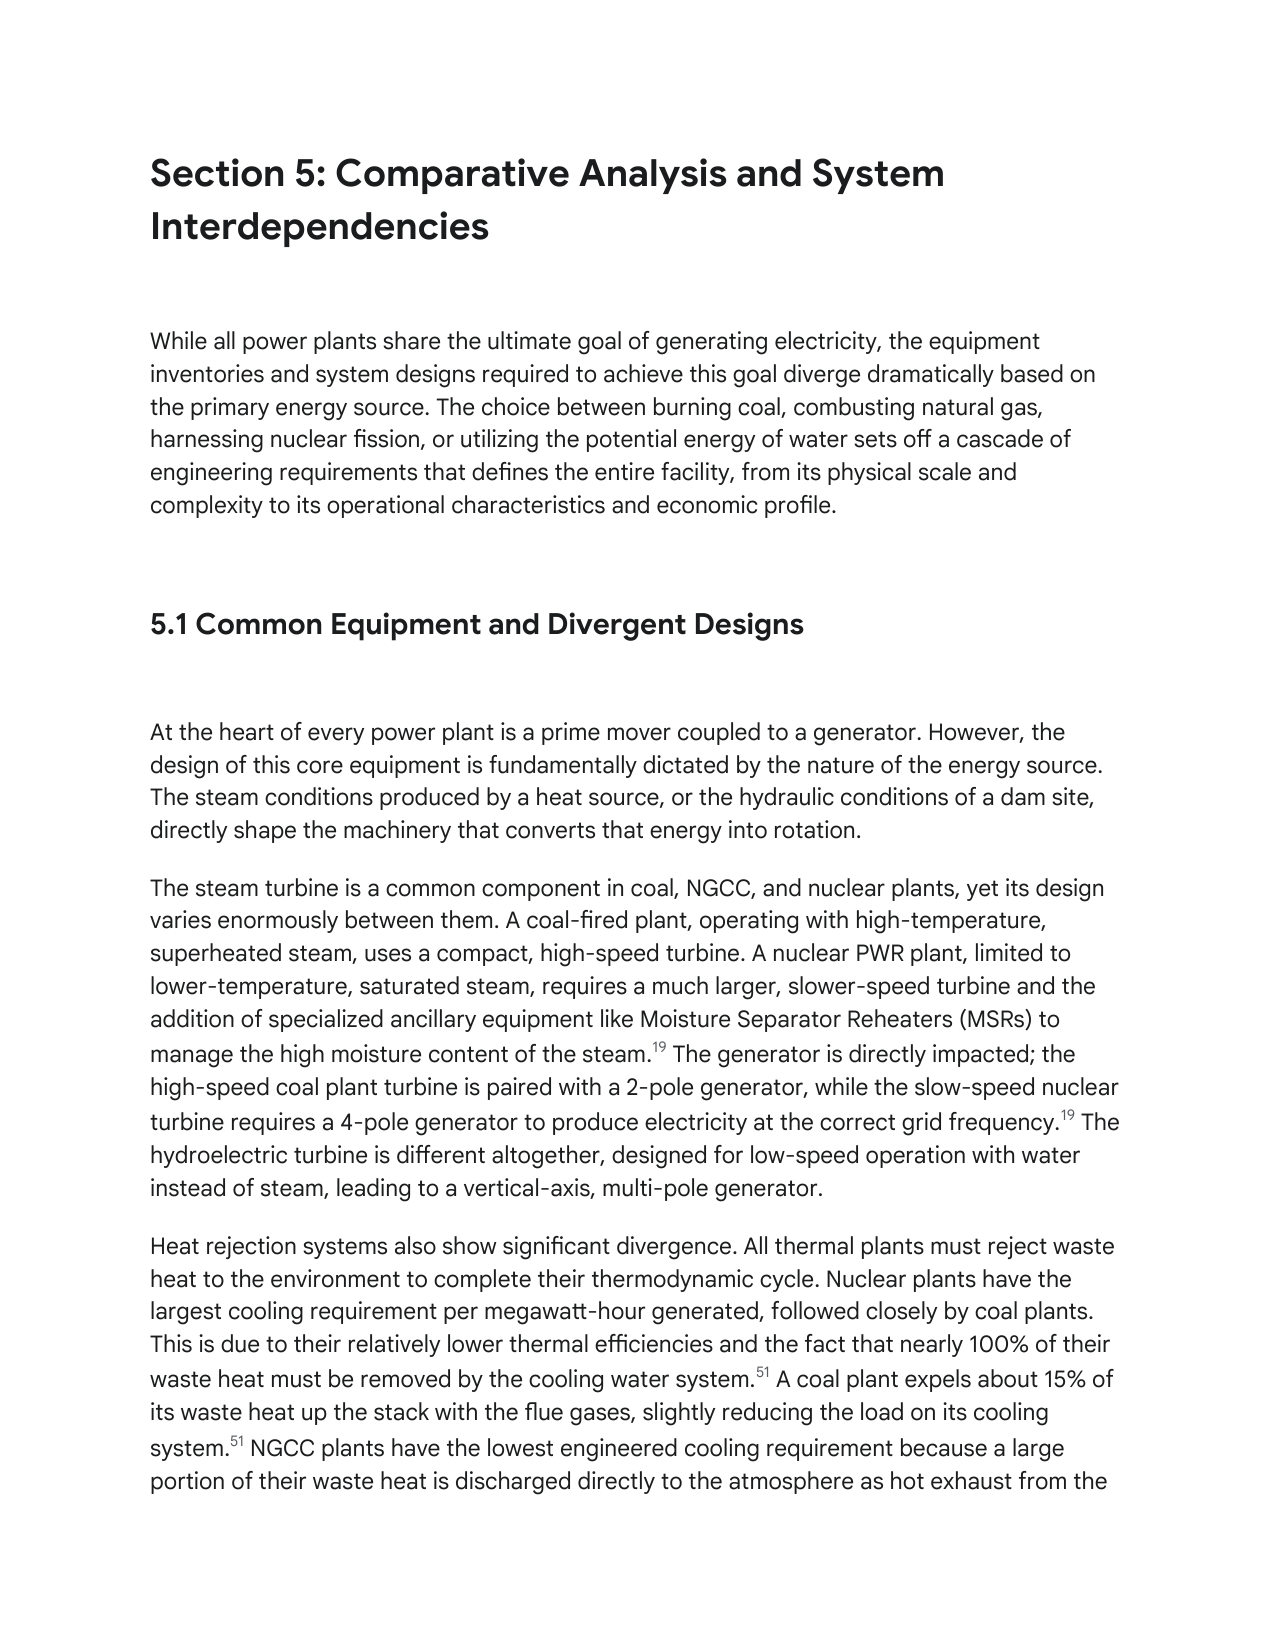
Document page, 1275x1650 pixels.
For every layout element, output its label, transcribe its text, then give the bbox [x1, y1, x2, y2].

text At the heart of every power plant is a prime mover coupled to a generator. However, the design of this core equipment is fundamentally dictated by the nature of the energy source. The steam conditions produced by a heat source, or the hydraulic conditions of a dam site, directly shape the machinery that converts that energy into rotation. [150, 718, 1125, 845]
text The steam turbine is a common component in coal, NGCC, and nuclear plants, yet its design varies enormously between them. A coal-fired plant, operating with high-temperature, superheated steam, uses a compact, high-speed turbine. A nuclear PWR plant, limited to lower-temperature, saturated steam, requires a much larger, slower-speed turbine and the addition of specialized ancillary equipment like Moisture Separator Reheaters (MSRs) to manage the high moisture content of the steam.19 The generator is directly impacted; the high-speed coal plant turbine is paired with a 2-pole generator, while the slow-speed nuclear turbine requires a 4-pole generator to produce electricity at the correct grid frequency.19 The hydroelectric turbine is different altogether, designed for low-speed operation with water instead of steam, leading to a vertical-axis, multi-pole generator. [150, 874, 1125, 1203]
subtitle Section 5: Comparative Analysis and System Interdependencies [150, 150, 1125, 251]
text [150, 1232, 1125, 1496]
text While all power plants share the ultimate goal of generating electricity, the equipment inventories and system designs required to achieve this goal diverge dramatically based on the primary energy source. The choice between burning coal, combusting natural gas, harnessing nuclear fission, or utilizing the potential energy of water sets off a cascade of engineering requirements that defines the entire facility, from its physical scale and complexity to its operational characteristics and economic profile. [150, 327, 1125, 519]
subtitle 5.1 Common Equipment and Divergent Designs [150, 606, 1125, 643]
